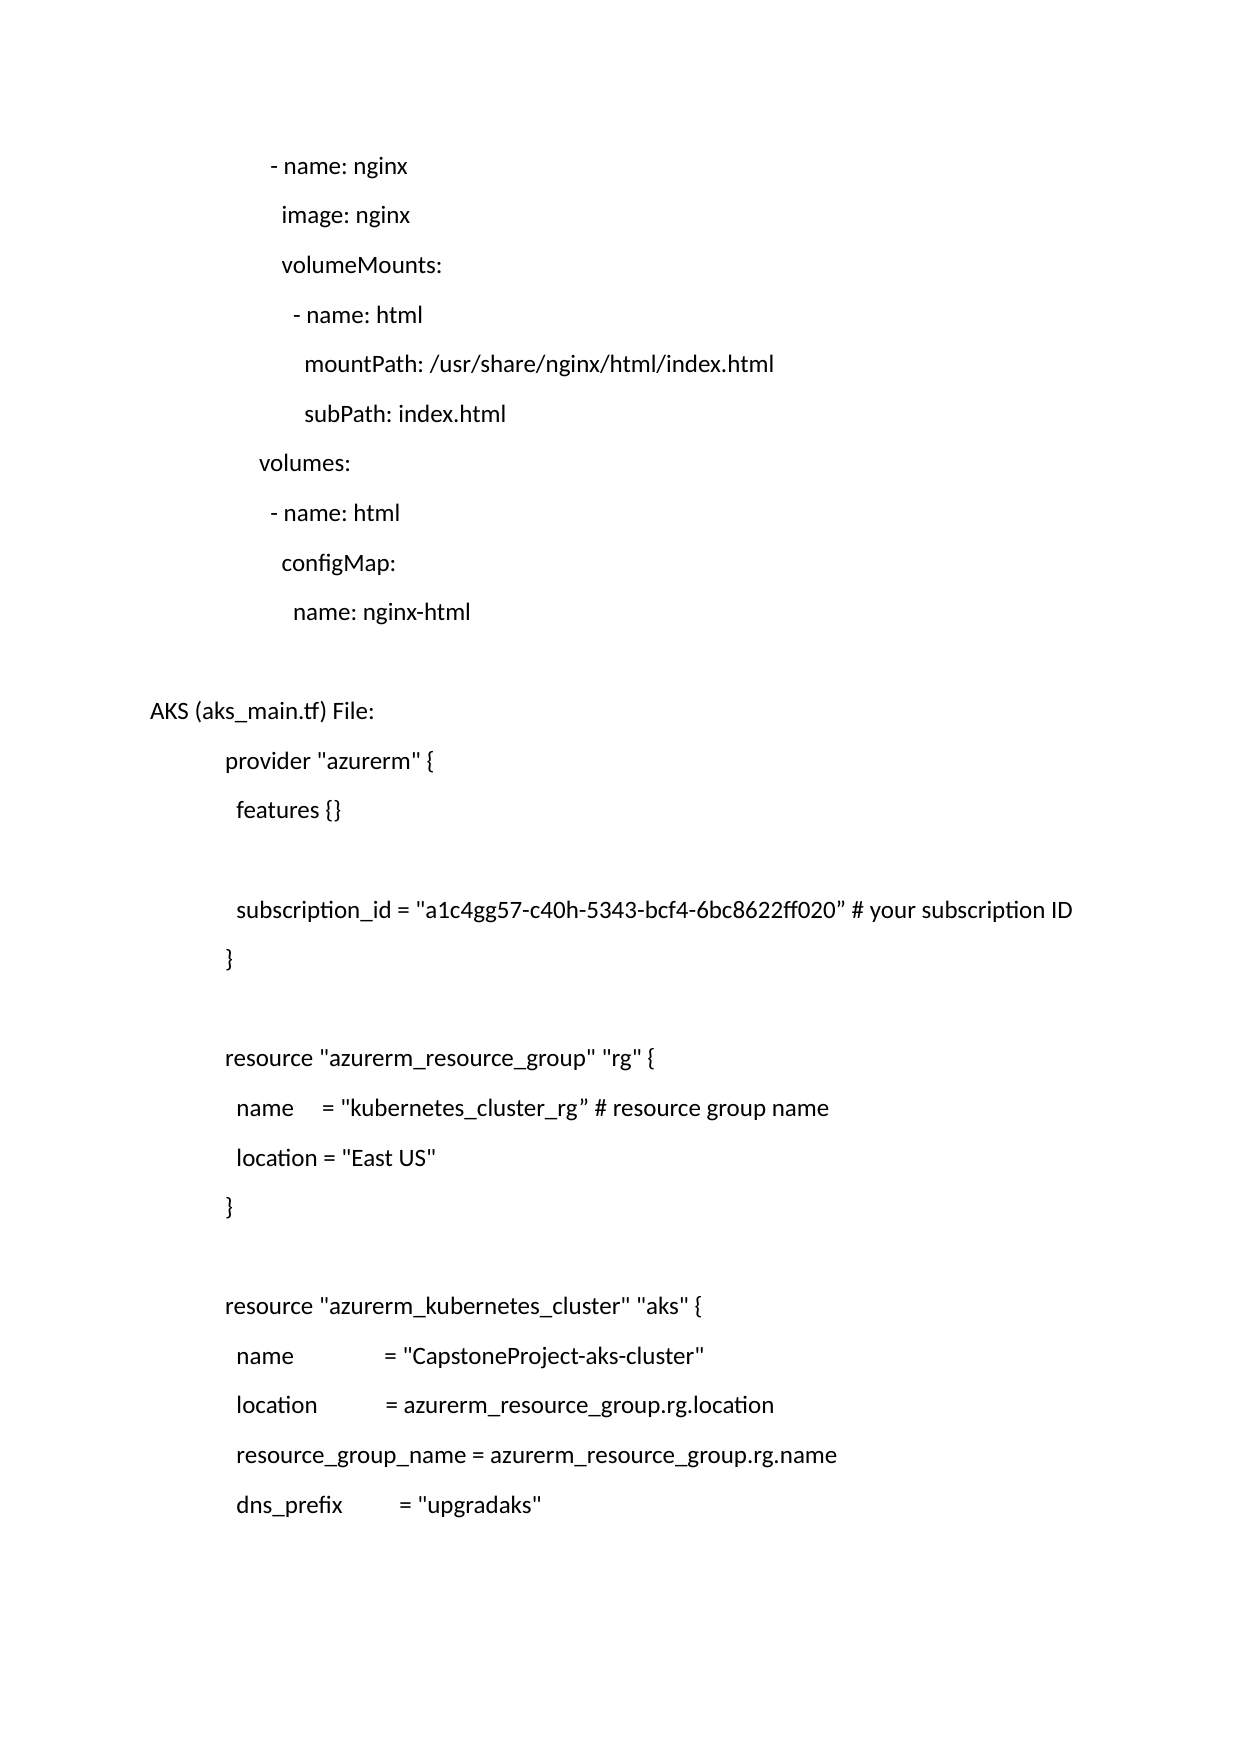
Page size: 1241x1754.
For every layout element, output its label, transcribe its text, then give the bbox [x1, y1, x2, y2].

text AKS (aks_main.tf) File: [150, 695, 1090, 726]
text volumes: [225, 447, 1090, 478]
text resource "azurerm_kubernetes_cluster" "aks" { [225, 1290, 1090, 1321]
text location = "East US" [225, 1142, 1090, 1172]
text resource "azurerm_resource_group" "rg" { [225, 1042, 1090, 1073]
text features {} [225, 794, 1090, 825]
text name = "kubernetes_cluster_rg” # resource group name [225, 1092, 1090, 1123]
text } [225, 1191, 1090, 1222]
text name = "CapstoneProject-aks-cluster" [225, 1340, 1090, 1371]
text provider "azurerm" { [225, 745, 1090, 776]
text volumeMounts: [225, 249, 1090, 280]
text mountPath: /usr/share/nginx/html/index.html [225, 348, 1090, 379]
text location = azurerm_resource_group.rg.location [225, 1389, 1090, 1420]
text image: nginx [225, 199, 1090, 230]
text configMap: [225, 547, 1090, 577]
text resource_group_name = azurerm_resource_group.rg.name [225, 1439, 1090, 1470]
text - name: html [225, 497, 1090, 528]
text name: nginx-html [225, 596, 1090, 627]
text } [225, 943, 1090, 974]
text - name: html [225, 299, 1090, 329]
text subPath: index.html [225, 398, 1090, 428]
text subscription_id = "a1c4gg57-c40h-5343-bcf4-6bc8622ff020” # your subscription ID [225, 894, 1090, 924]
text - name: nginx [225, 150, 1090, 181]
text dns_prefix = "upgradaks" [225, 1489, 1090, 1519]
